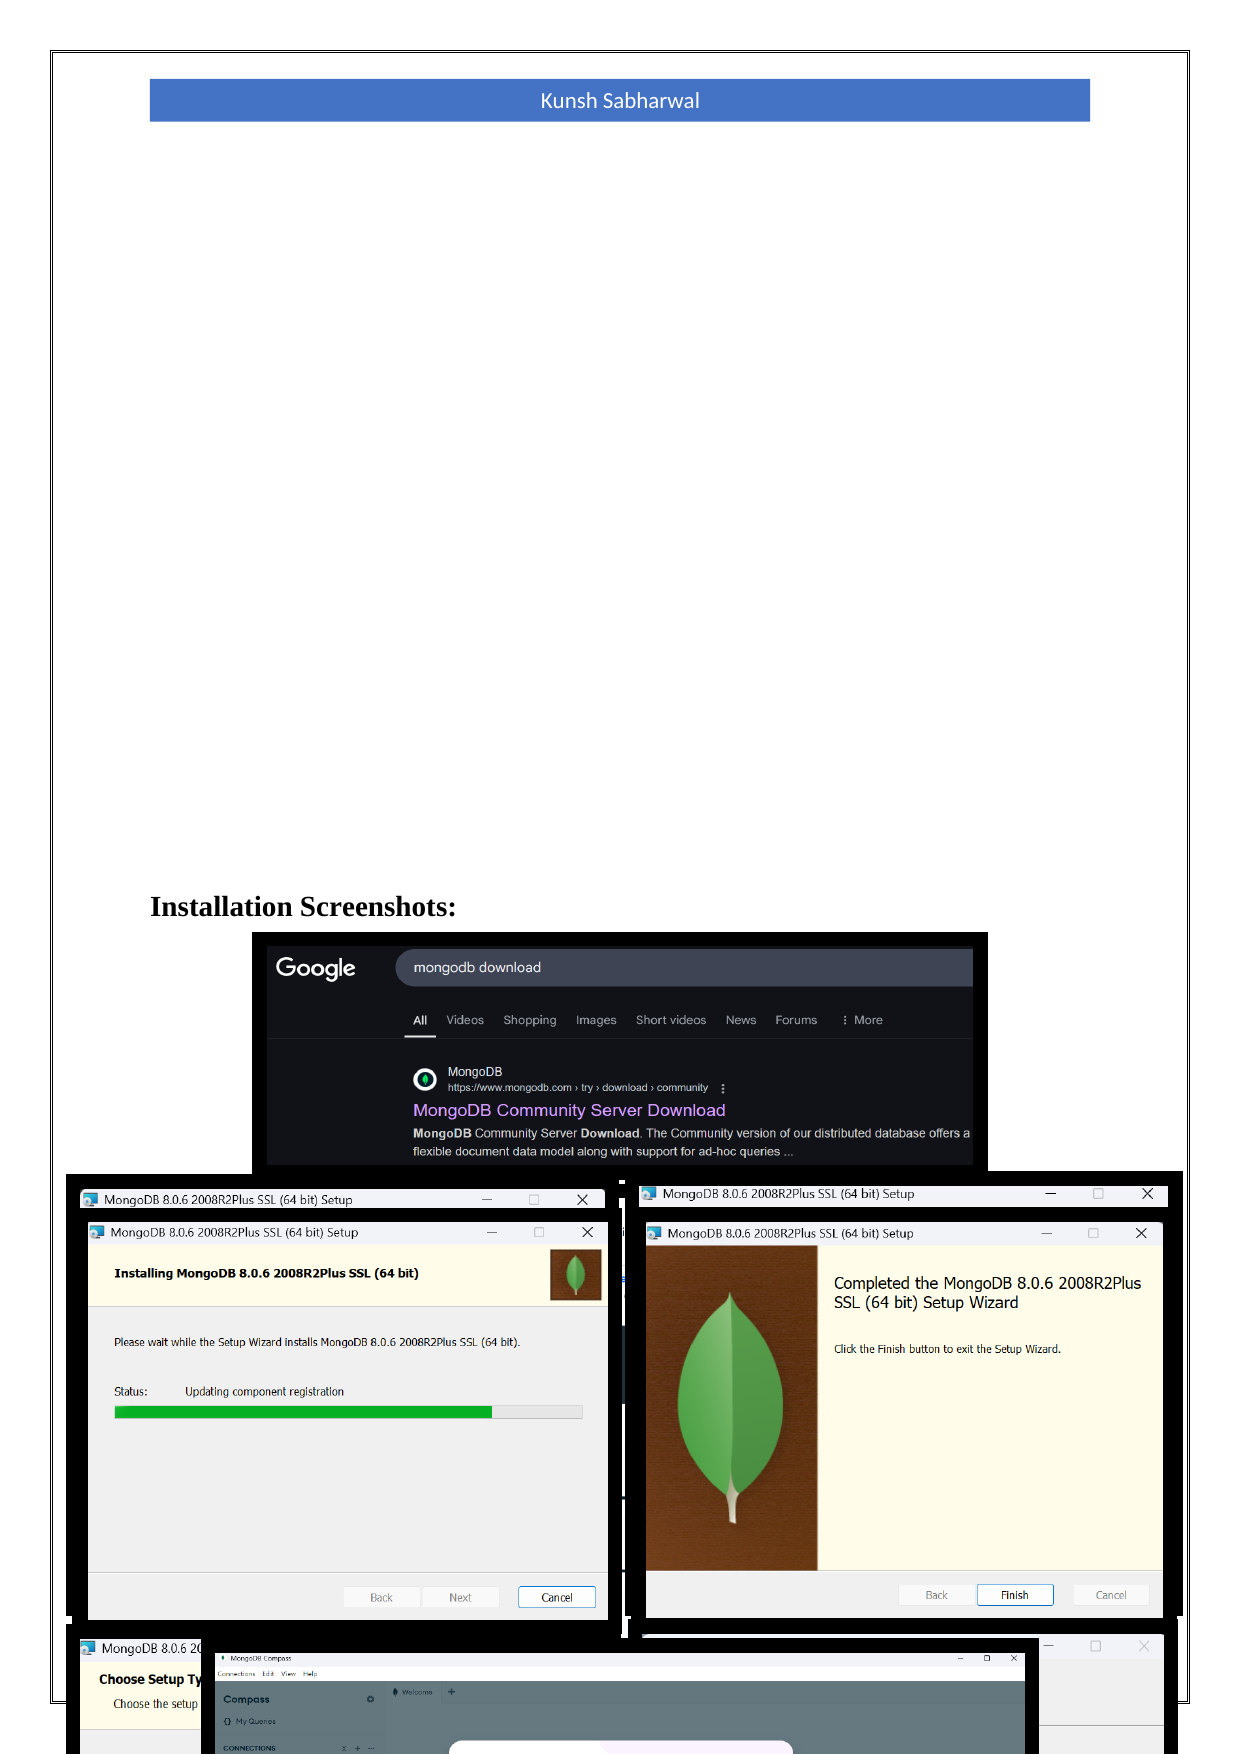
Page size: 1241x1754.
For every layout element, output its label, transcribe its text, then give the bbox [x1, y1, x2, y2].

picture [80, 1639, 201, 1754]
picture [642, 1634, 1164, 1754]
text Installation Screenshots: [150, 889, 1090, 923]
picture [215, 1653, 1025, 1754]
picture [639, 1186, 1168, 1207]
picture [619, 1198, 631, 1638]
picture [80, 1189, 605, 1208]
picture [646, 1222, 1163, 1618]
picture [88, 1222, 608, 1620]
picture [267, 946, 973, 1165]
